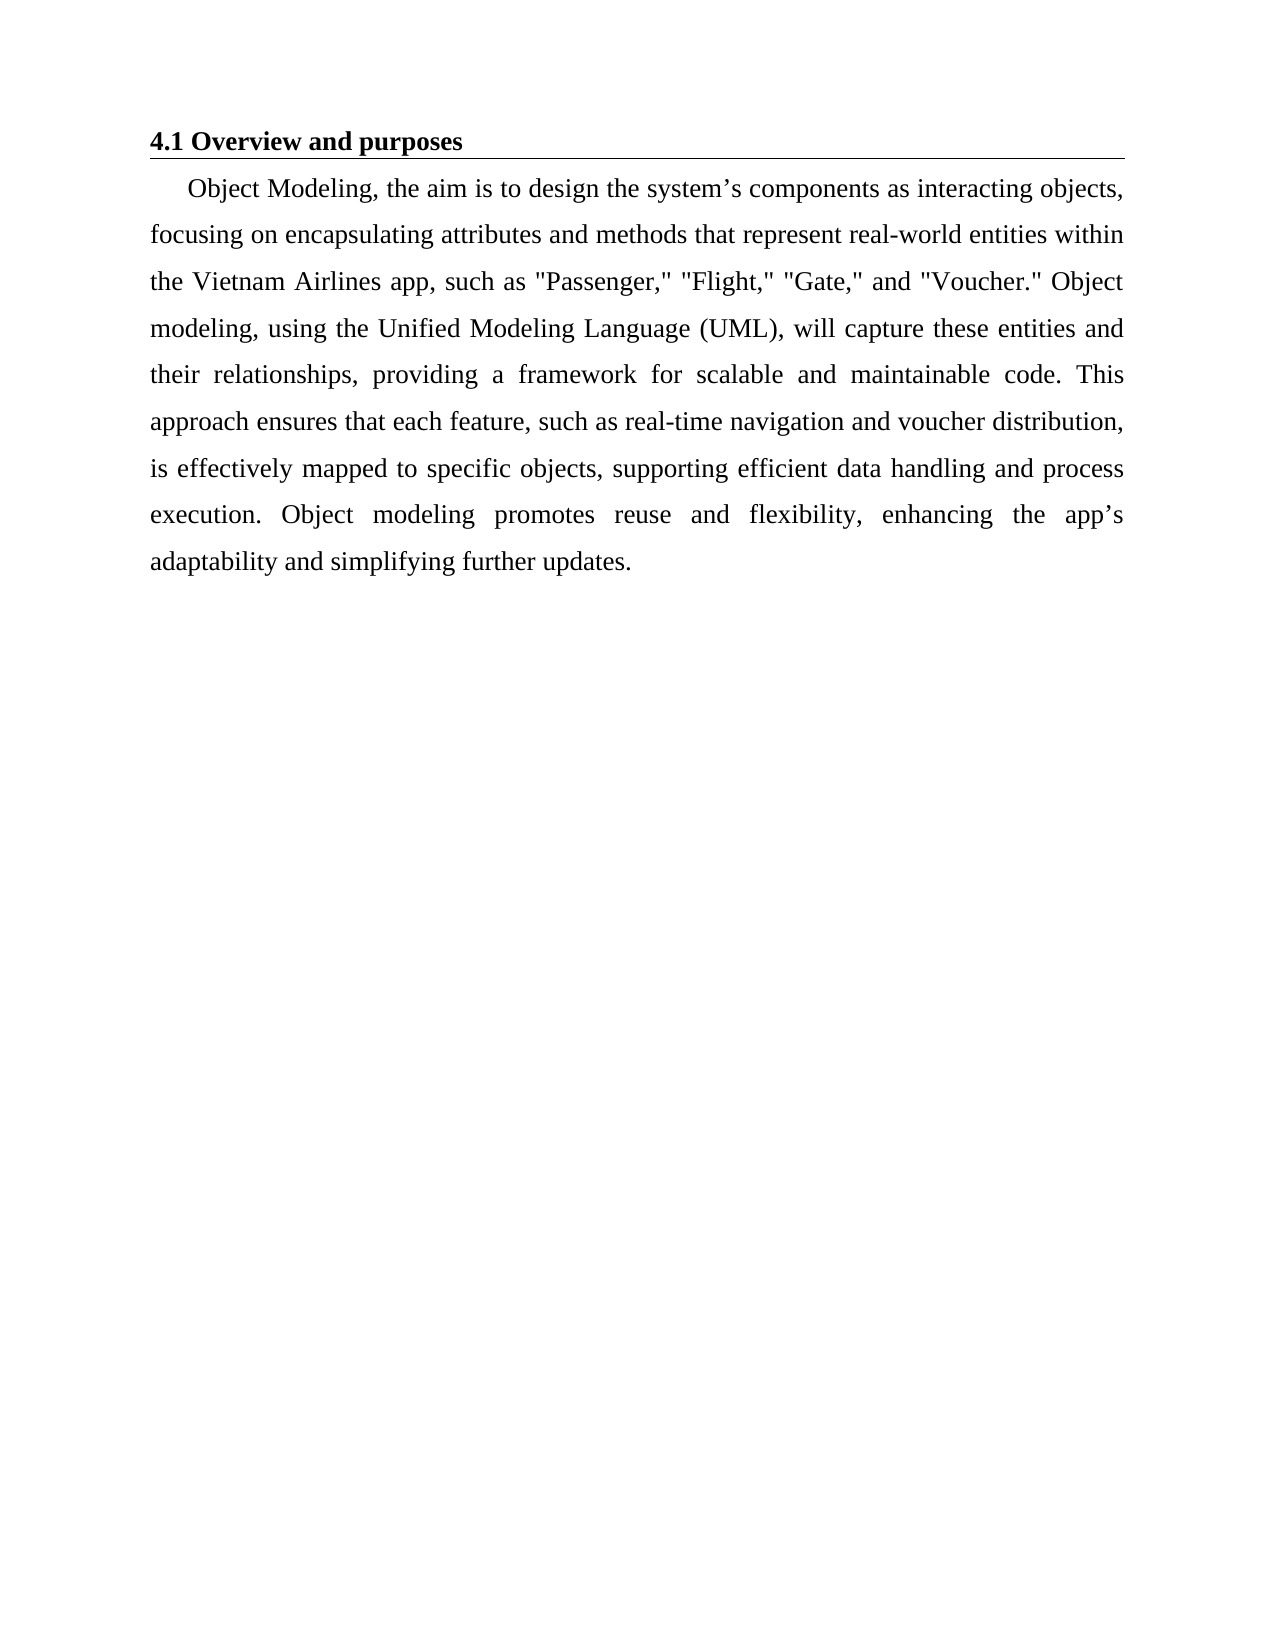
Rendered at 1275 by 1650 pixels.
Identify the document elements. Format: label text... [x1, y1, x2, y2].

text Object Modeling, the aim is to design the system’s components as interacting objects, focusing on encapsulating attributes and methods that represent real-world entities within the Vietnam Airlines app, such as "Passenger," "Flight," "Gate," and "Voucher." Object modeling, using the Unified Modeling Language (UML), will capture these entities and their relationships, providing a framework for scalable and maintainable code. This approach ensures that each feature, such as real-time navigation and voucher distribution, is effectively mapped to specific objects, supporting efficient data handling and process execution. Object modeling promotes reuse and flexibility, enhancing the app’s adaptability and simplifying further updates. [150, 172, 1125, 576]
subtitle 4.1 Overview and purposes [150, 125, 1125, 158]
